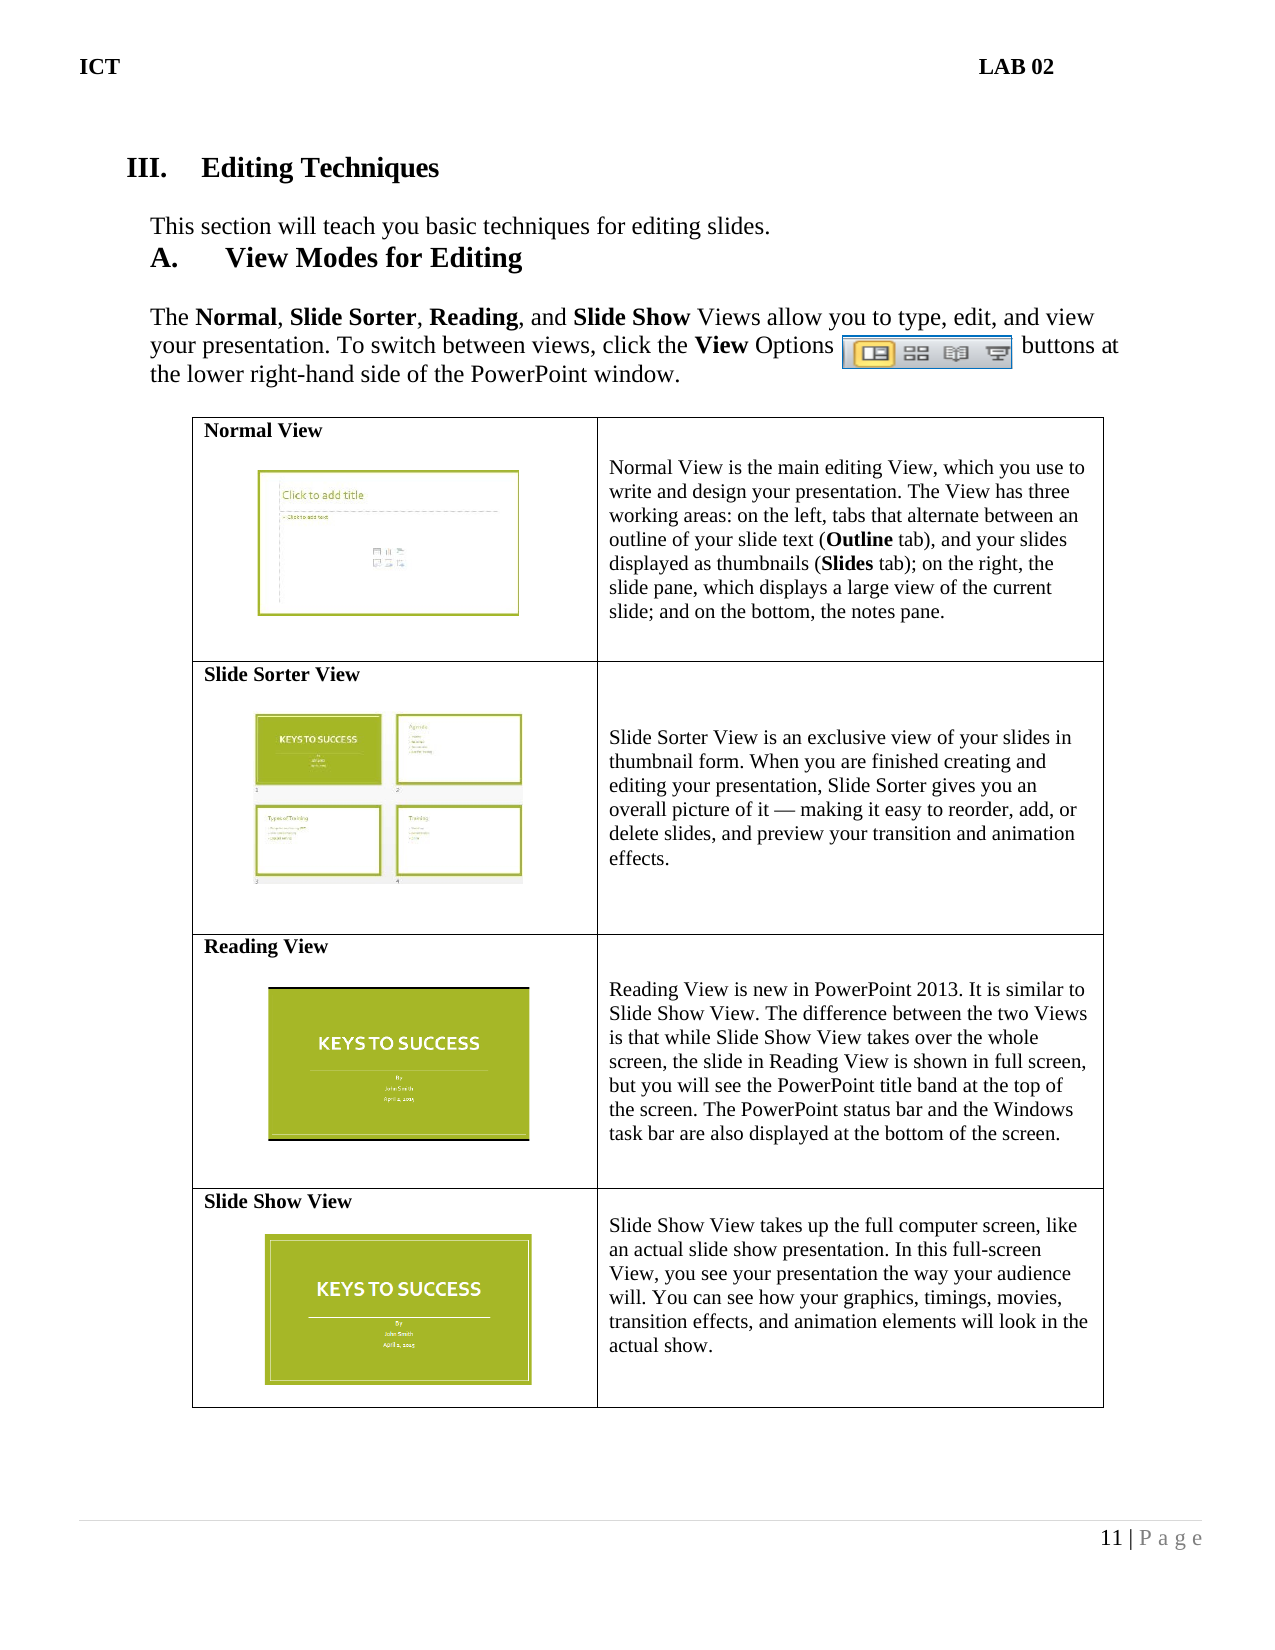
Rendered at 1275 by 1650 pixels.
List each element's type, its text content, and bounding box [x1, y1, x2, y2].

picture [268, 987, 530, 1141]
text This section will teach you basic techniques for editing slides. [150, 211, 1202, 240]
subtitle View Modes for Editing [150, 240, 1202, 274]
table_cell Reading View is new in PowerPoint 2013. It is similar to Slide Show View. The difference between the two Views is that while Slide Show View takes over the whole screen, the slide in Reading View is shown in full screen, but you will see the PowerPoint title band at the top of the screen. The PowerPoint status bar and the Windows task bar are also displayed at the bottom of the screen. [598, 935, 1103, 1188]
picture [257, 470, 519, 616]
subtitle Editing Techniques [126, 150, 1202, 183]
table_cell Slide Sorter View is an exclusive view of your slides in thumbnail form. When you are finished creating and editing your presentation, Slide Sorter gives you an overall picture of it — making it easy to reorder, add, or delete slides, and preview your transition and animation effects. [598, 662, 1103, 933]
table_cell Reading View [193, 935, 597, 1188]
picture [253, 711, 523, 884]
text The Normal, Slide Sorter, Reading, and Slide Show Views allow you to type, edit, and view your presentation. To switch between views, click the View Options buttons at the lower right-hand side of the PowerPoint window. [150, 302, 1120, 388]
picture [264, 1234, 532, 1385]
table_header Normal View [193, 418, 597, 661]
table_cell Slide Show View takes up the full computer screen, like an actual slide show presentation. In this full-screen View, you see your presentation the way your audience will. You can see how your graphics, timings, movies, transition effects, and animation elements will look in the actual show. [598, 1189, 1103, 1407]
table_cell Slide Show View [193, 1189, 597, 1407]
table_cell Slide Sorter View [193, 662, 597, 933]
table_header Normal View is the main editing View, which you use to write and design your presentation. The View has three working areas: on the left, tabs that alternate between an outline of your slide text (Outline tab), and your slides displayed as thumbnails (Slides tab); on the right, the slide pane, which displays a large view of the current slide; and on the bottom, the notes pane. [598, 418, 1103, 661]
